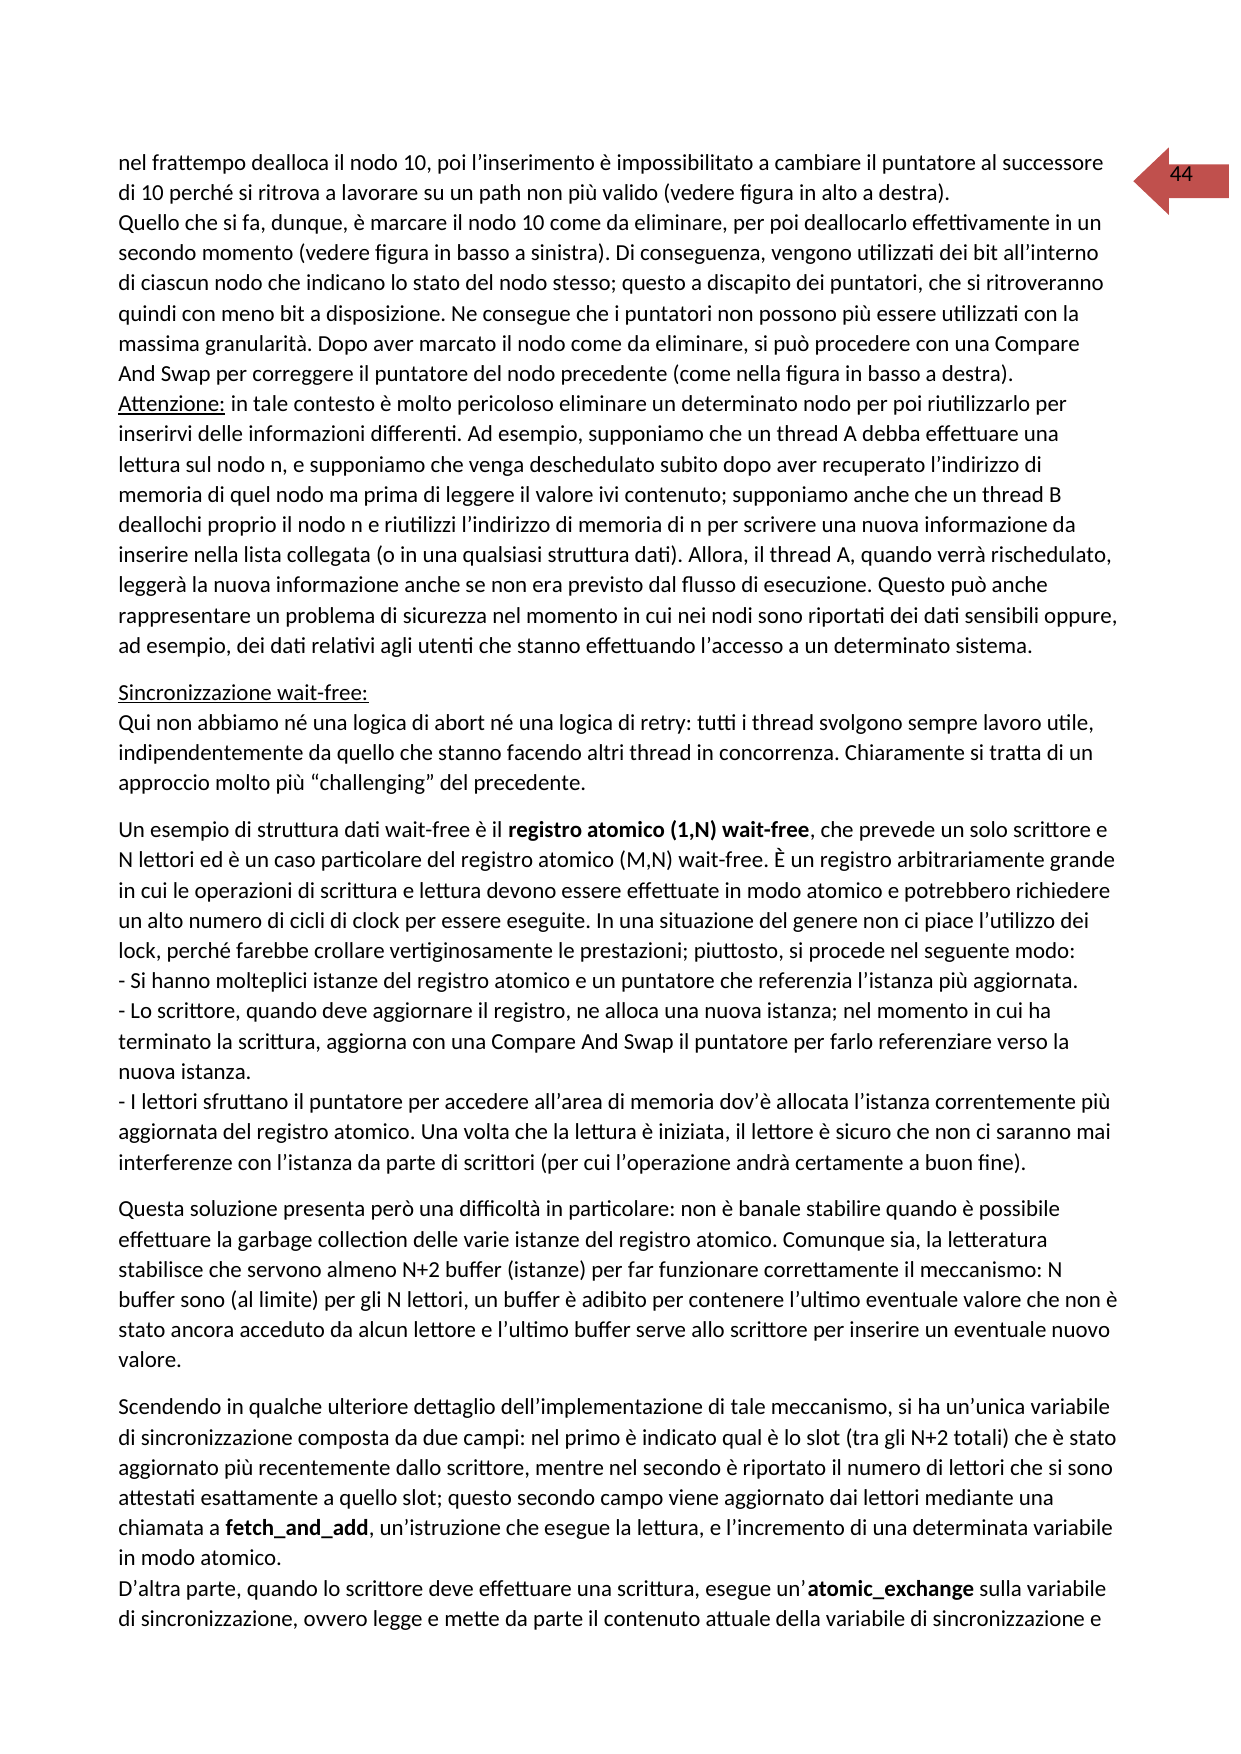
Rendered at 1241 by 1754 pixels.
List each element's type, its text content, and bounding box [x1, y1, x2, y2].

text Questa soluzione presenta però una difficoltà in particolare: non è banale stabilire quando è possibile effettuare la garbage collection delle varie istanze del registro atomico. Comunque sia, la letteratura stabilisce che servono almeno N+2 buffer (istanze) per far funzionare correttamente il meccanismo: N buffer sono (al limite) per gli N lettori, un buffer è adibito per contenere l’ultimo eventuale valore che non è stato ancora acceduto da alcun lettore e l’ultimo buffer serve allo scrittore per inserire un eventuale nuovo valore. [118, 1194, 1122, 1373]
text Sincronizzazione wait-free: Qui non abbiamo né una logica di abort né una logica di retry: tutti i thread svolgono sempre lavoro utile, indipendentemente da quello che stanno facendo altri thread in concorrenza. Chiaramente si tratta di un approccio molto più “challenging” del precedente. [118, 678, 1122, 796]
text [118, 1392, 1122, 1632]
text Un esempio di struttura dati wait-free è il registro atomico (1,N) wait-free, che prevede un solo scrittore e N lettori ed è un caso particolare del registro atomico (M,N) wait-free. È un registro arbitrariamente grande in cui le operazioni di scrittura e lettura devono essere effettuate in modo atomico e potrebbero richiedere un alto numero di cicli di clock per essere eseguite. In una situazione del genere non ci piace l’utilizzo dei lock, perché farebbe crollare vertiginosamente le prestazioni; piuttosto, si procede nel seguente modo: - Si hanno molteplici istanze del registro atomico e un puntatore che referenzia l’istanza più aggiornata. - Lo scrittore, quando deve aggiornare il registro, ne alloca una nuova istanza; nel momento in cui ha terminato la scrittura, aggiorna con una Compare And Swap il puntatore per farlo referenziare verso la nuova istanza. - I lettori sfruttano il puntatore per accedere all’area di memoria dov’è allocata l’istanza correntemente più aggiornata del registro atomico. Una volta che la lettura è iniziata, il lettore è sicuro che non ci saranno mai interferenze con l’istanza da parte di scrittori (per cui l’operazione andrà certamente a buon fine). [118, 815, 1122, 1176]
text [118, 148, 1122, 659]
